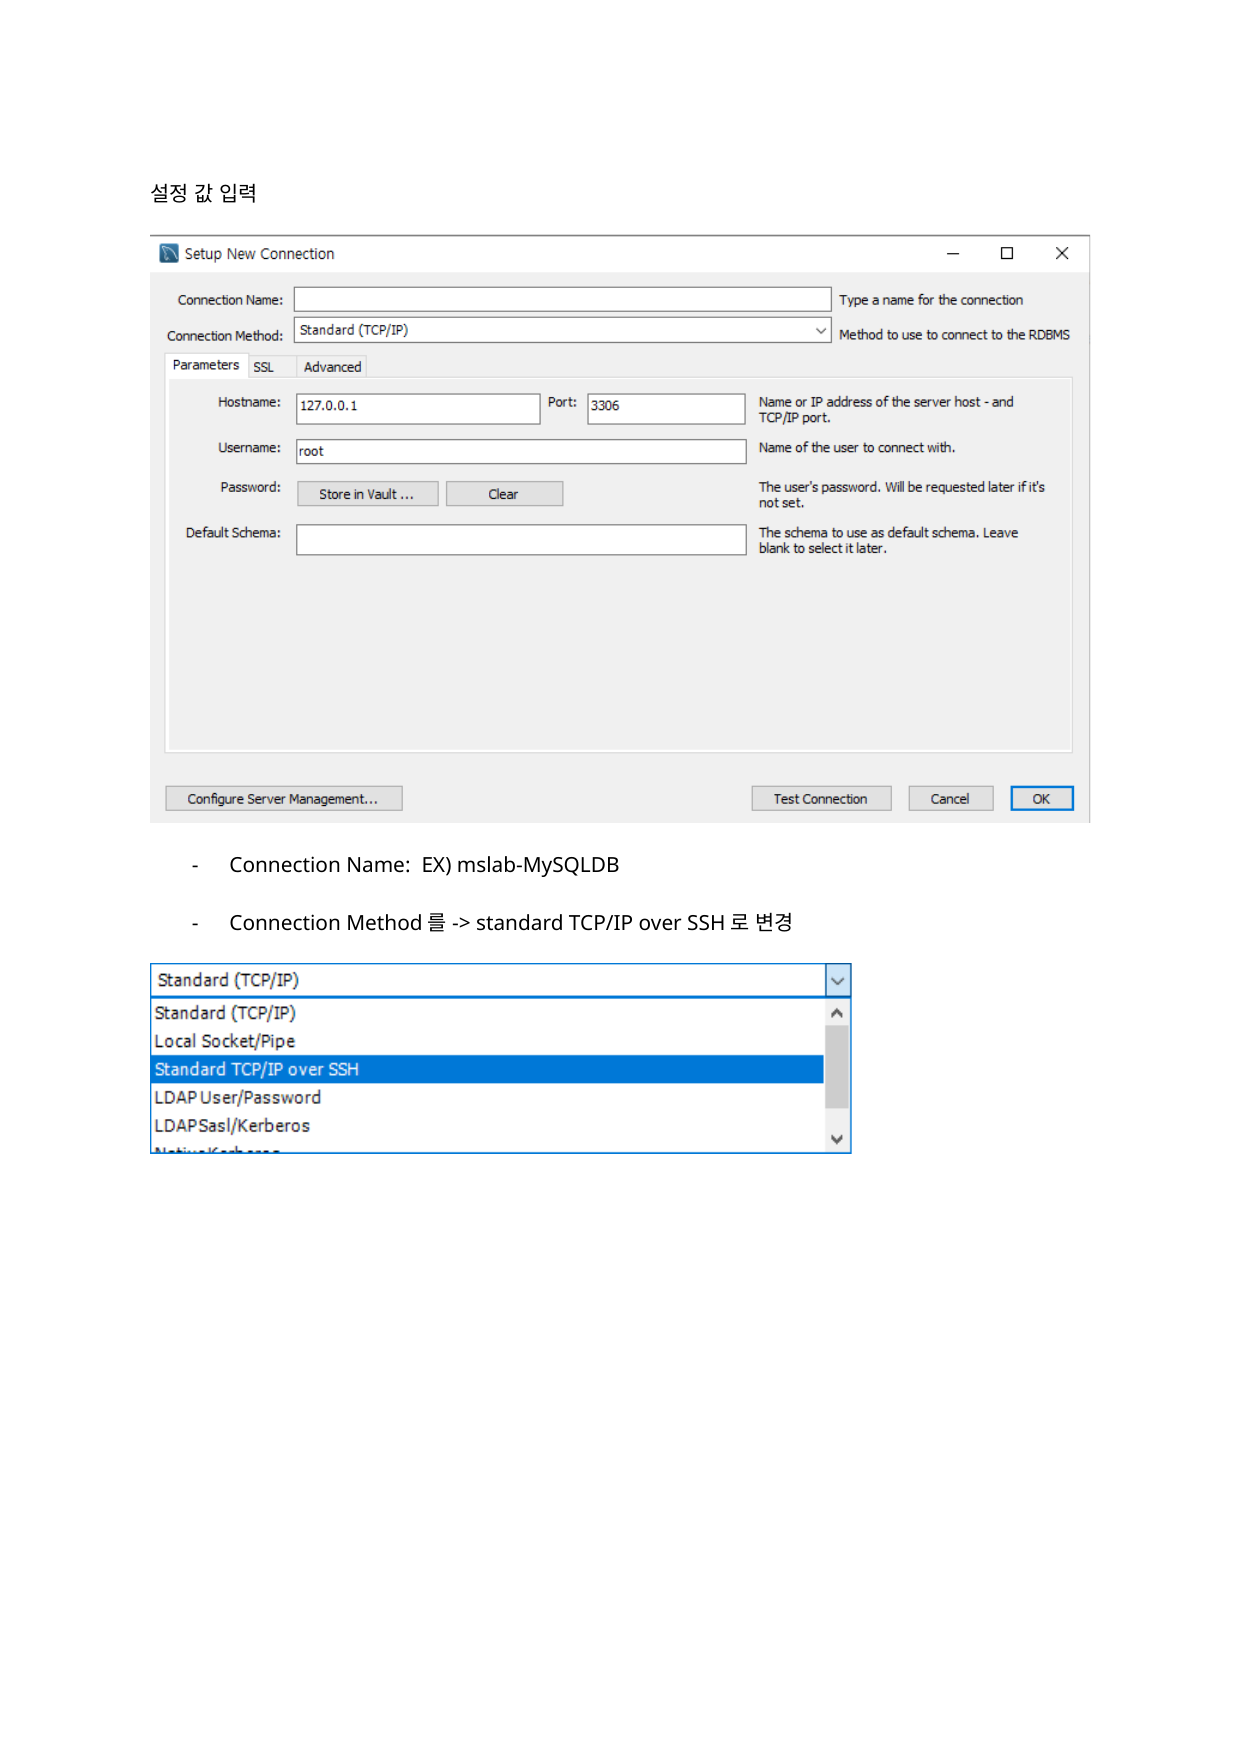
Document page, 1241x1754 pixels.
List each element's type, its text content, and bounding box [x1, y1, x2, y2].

list Connection Name: EX) mslab-MySQLDB [192, 850, 1090, 878]
subtitle 설정 값 입력 [150, 177, 1090, 207]
picture [150, 963, 852, 1154]
list Connection Method를 -> standard TCP/IP over SSH로 변경 [192, 906, 1090, 936]
picture [150, 234, 1091, 823]
